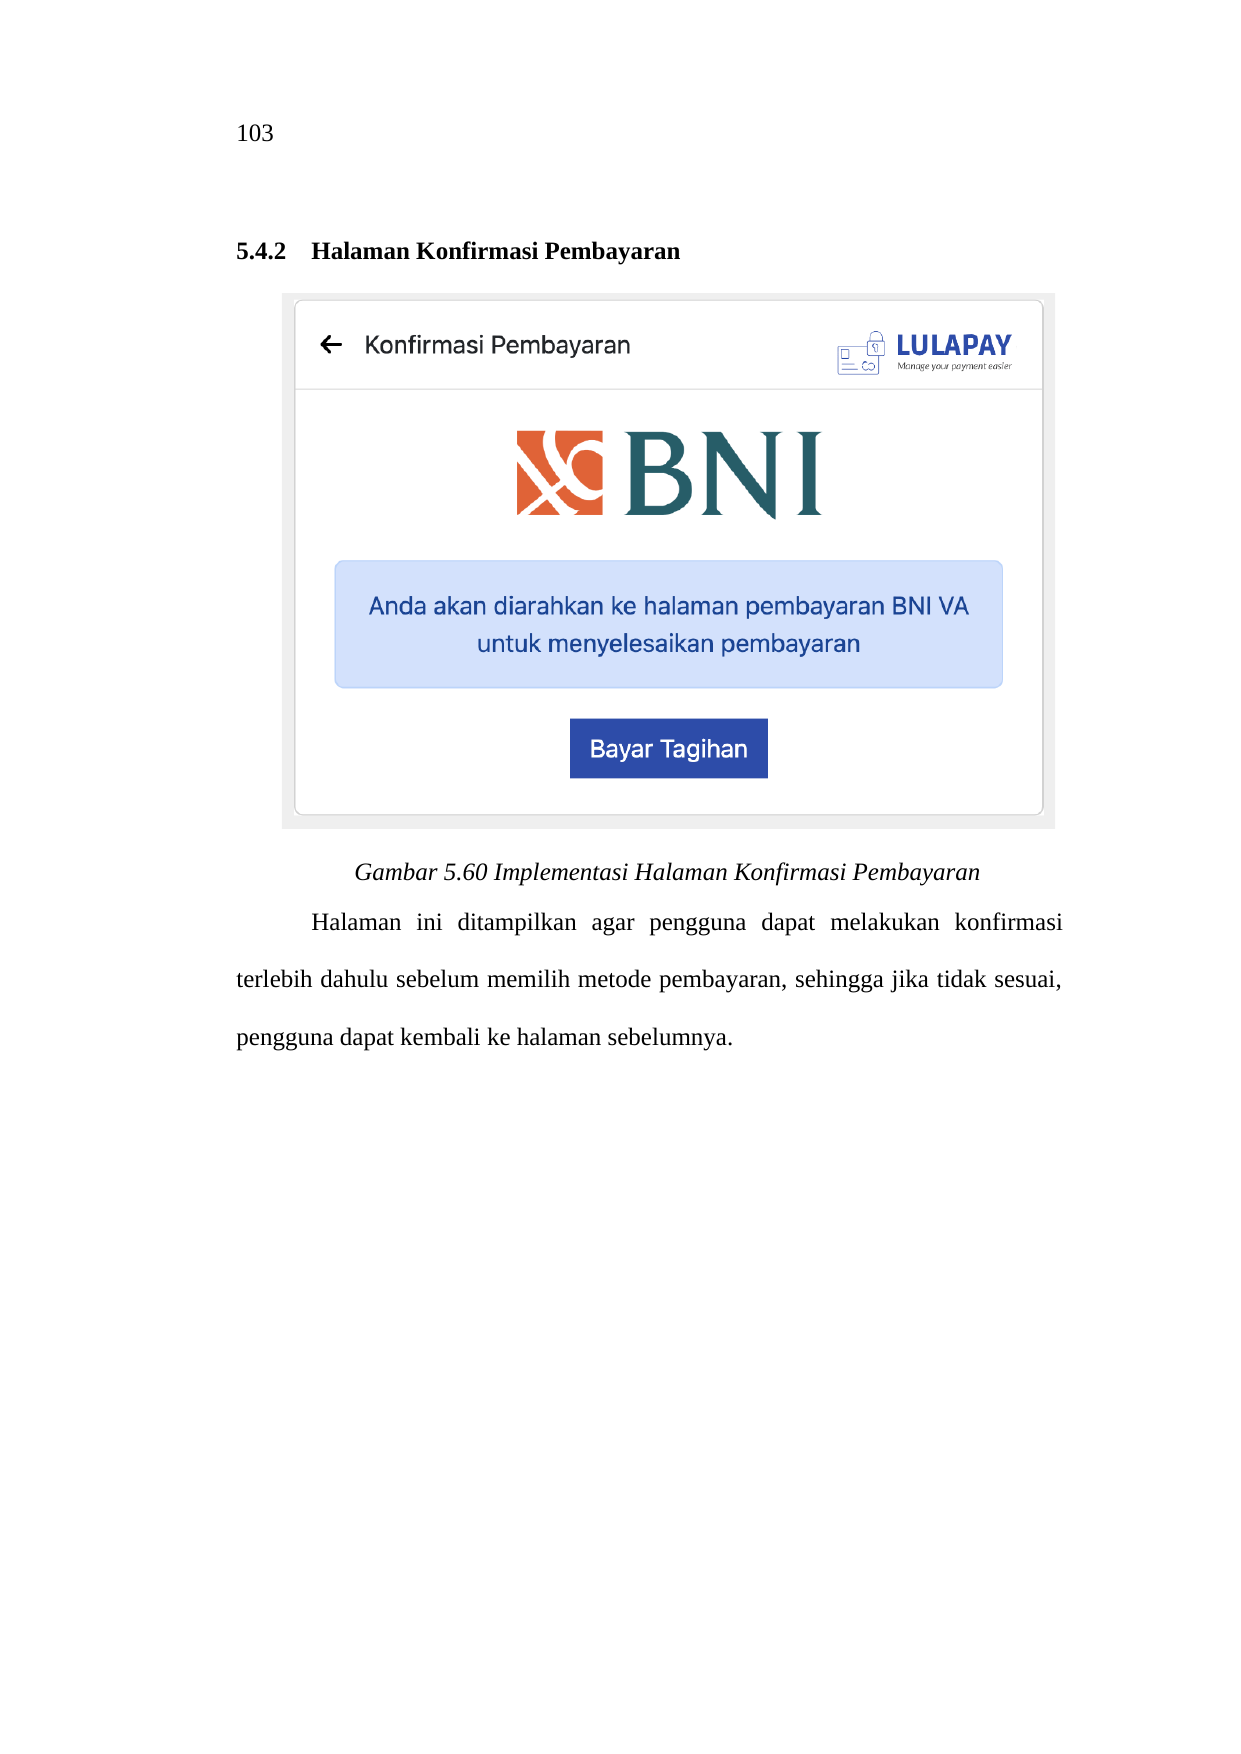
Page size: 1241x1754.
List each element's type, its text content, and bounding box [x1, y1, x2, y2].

text Halaman ini ditampilkan agar pengguna dapat melakukan konfirmasi terlebih dahulu sebelum memilih metode pembayaran, sehingga jika tidak sesuai, pengguna dapat kembali ke halaman sebelumnya. [236, 907, 1063, 1051]
subtitle Halaman Konfirmasi Pembayaran [236, 236, 1063, 265]
picture [281, 293, 1056, 829]
